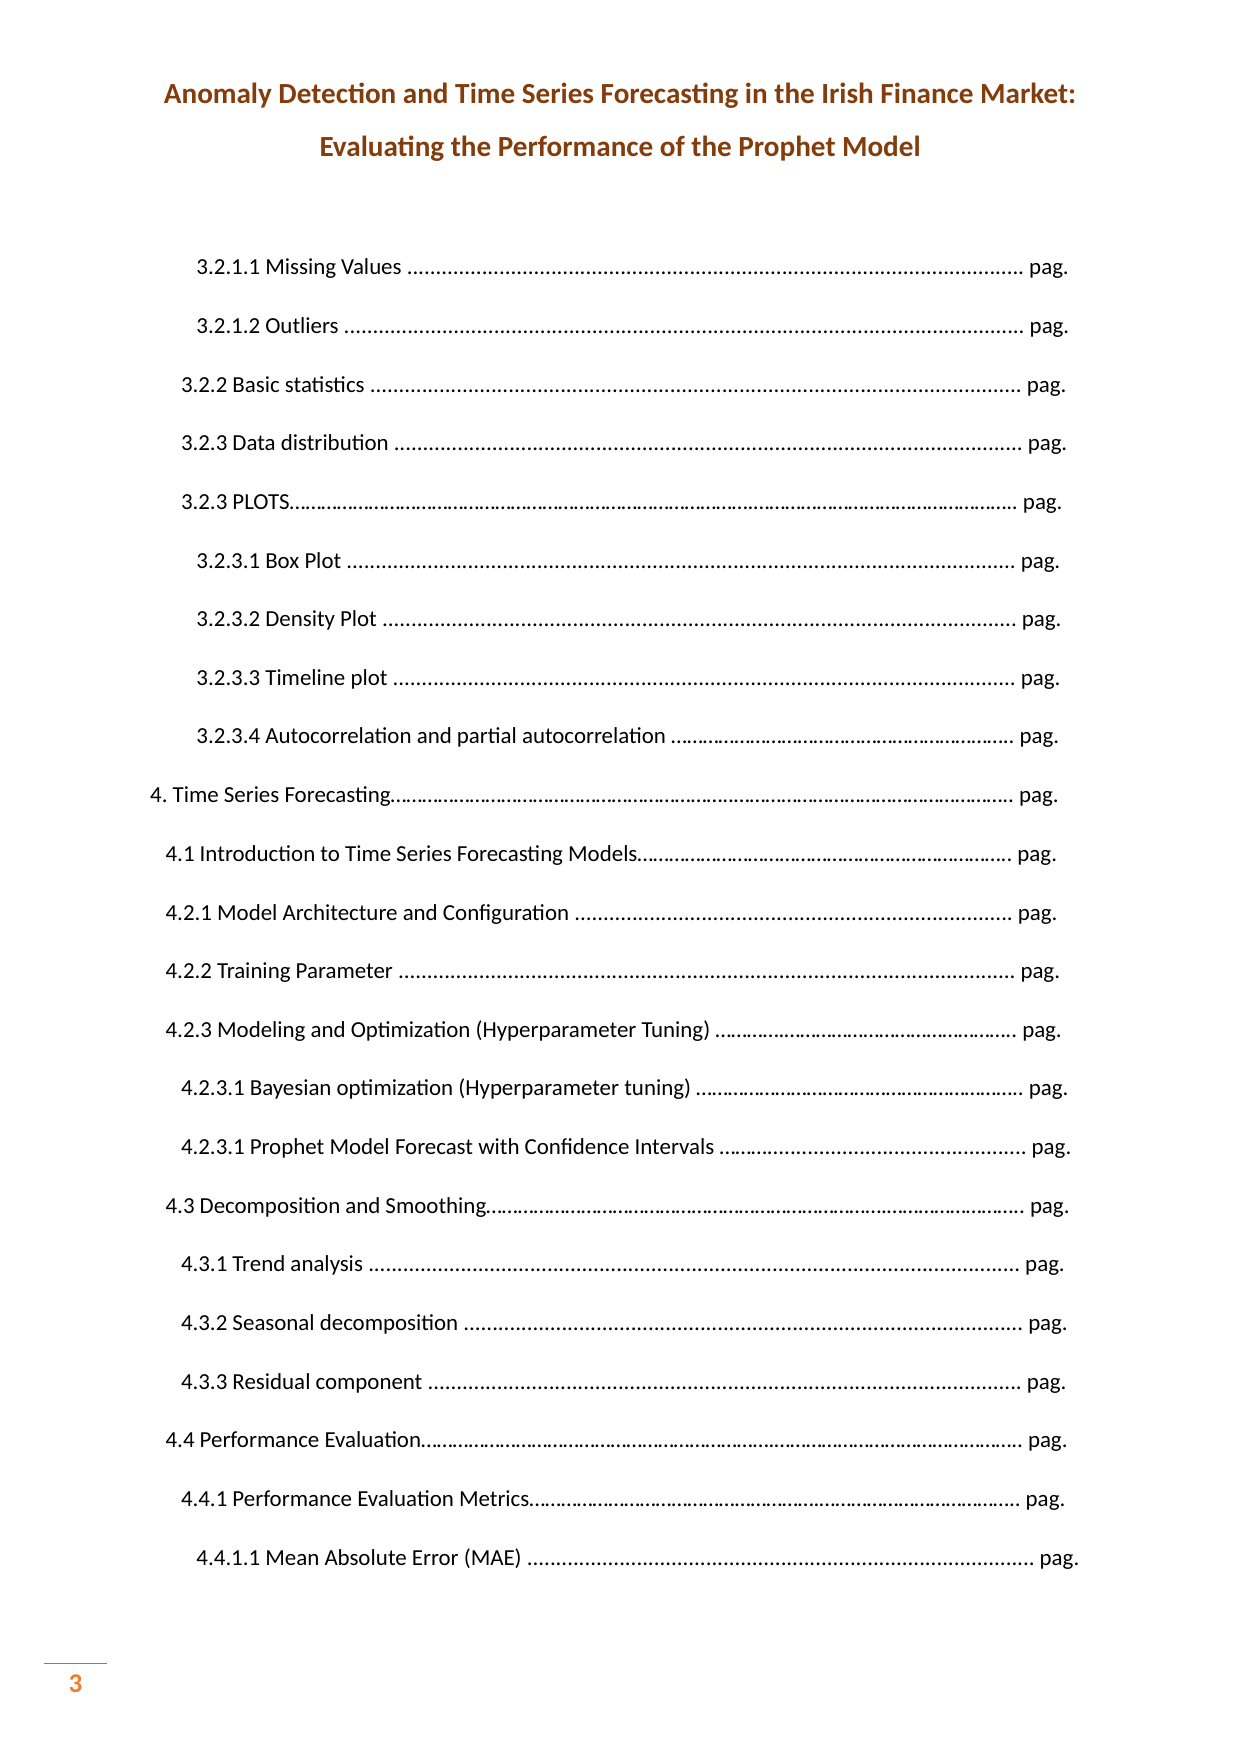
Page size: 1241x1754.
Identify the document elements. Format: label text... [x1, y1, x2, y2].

text 4. Time Series Forecasting………………………………………………………..…………………………………………….. pag. [150, 780, 1090, 808]
text 4.3.2 Seasonal decomposition ................................................................................................. pag. [150, 1308, 1090, 1336]
text 3.2.2 Basic statistics ................................................................................................................. pag. [150, 370, 1090, 398]
text 3.2.3.2 Density Plot .............................................................................................................. pag. [150, 604, 1090, 632]
text 4.3 Decomposition and Smoothing………………………………………………………………….…………………….. pag. [150, 1191, 1090, 1219]
text 3.2.3.1 Box Plot .................................................................................................................... pag. [150, 546, 1090, 574]
text 3.2.3 PLOTS…………………………………………………………………………….………………………………………….. pag. [150, 487, 1090, 515]
text 4.3.1 Trend analysis ................................................................................................................. pag. [150, 1249, 1090, 1277]
text 3.2.3.3 Timeline plot ............................................................................................................ pag. [150, 663, 1090, 691]
text 4.4.1.1 Mean Absolute Error (MAE) ........................................................................................ pag. [150, 1543, 1090, 1571]
text 4.2.3.1 Bayesian optimization (Hyperparameter tuning) …………………………………………………….. pag. [150, 1073, 1090, 1102]
text 3.2.1.1 Missing Values ........................................................................................................... pag. [150, 252, 1090, 281]
text 3.2.3 Data distribution ............................................................................................................. pag. [150, 428, 1090, 456]
text 3.2.3.4 Autocorrelation and partial autocorrelation ……………………………………………………….. pag. [150, 722, 1090, 750]
text 4.2.2 Training Parameter ........................................................................................................... pag. [150, 956, 1090, 984]
text 4.4.1 Performance Evaluation Metrics……………………………………………….……………………………….. pag. [150, 1484, 1090, 1512]
text 4.3.3 Residual component ....................................................................................................... pag. [150, 1367, 1090, 1395]
text 4.4 Performance Evaluation………………………………………………………….……………………………………….. pag. [150, 1425, 1090, 1453]
text 4.2.3.1 Prophet Model Forecast with Confidence Intervals ………............................................. pag. [150, 1132, 1090, 1160]
text 4.2.1 Model Architecture and Configuration ............................................................................ pag. [150, 898, 1090, 926]
text 4.1 Introduction to Time Series Forecasting Models…………………………………………………………….. pag. [150, 839, 1090, 867]
text 4.2.3 Modeling and Optimization (Hyperparameter Tuning) ………….…………………………………….. pag. [150, 1015, 1090, 1043]
text 3.2.1.2 Outliers ...................................................................................................................... pag. [150, 311, 1090, 339]
